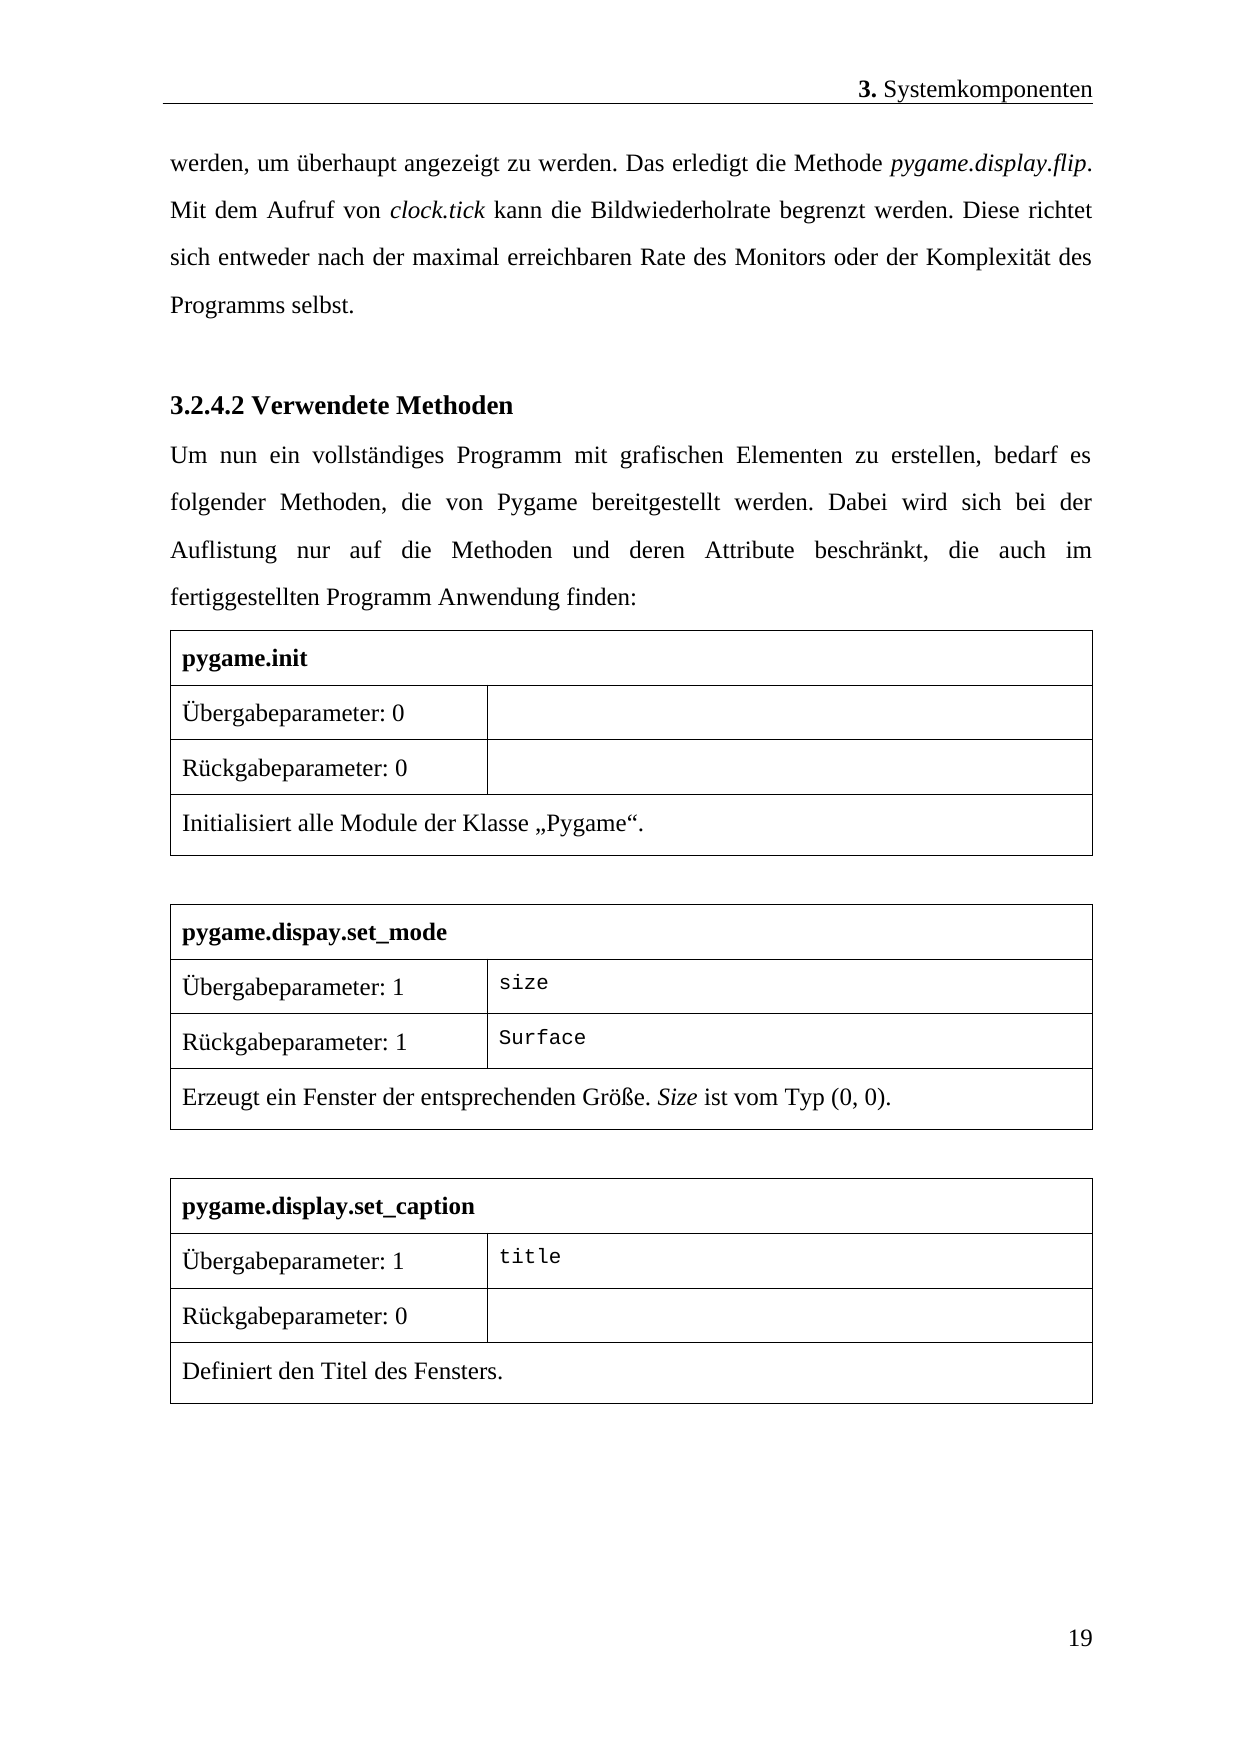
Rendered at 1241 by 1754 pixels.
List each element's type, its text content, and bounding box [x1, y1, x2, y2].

table_cell size [488, 960, 1092, 1013]
table_cell Übergabeparameter: 0 [171, 686, 487, 739]
subtitle 3.2.4.2 Verwendete Methoden [170, 389, 1093, 420]
table_cell Erzeugt ein Fenster der entsprechenden Größe. Size ist vom Typ (0, 0). [171, 1069, 1092, 1129]
table_cell [488, 686, 1092, 739]
table_cell [488, 740, 1092, 794]
table_header pygame.display.set_caption [171, 1179, 1092, 1233]
table_cell [488, 1289, 1092, 1342]
table_cell Übergabeparameter: 1 [171, 960, 487, 1013]
text Um nun ein vollständiges Programm mit grafischen Elementen zu erstellen, bedarf es folgender Methoden, die von Pygame bereitgestellt werden. Dabei wird sich bei der Auflistung nur auf die Methoden und deren Attribute beschränkt, die auch im fertiggestellten Programm Anwendung finden: [170, 440, 1093, 611]
table_header pygame.init [171, 631, 1092, 684]
table_cell Initialisiert alle Module der Klasse „Pygame“. [171, 795, 1092, 855]
table_cell Übergabeparameter: 1 [171, 1234, 487, 1287]
table_cell Rückgabeparameter: 1 [171, 1014, 487, 1068]
table_header pygame.dispay.set_mode [171, 905, 1092, 958]
table_cell Definiert den Titel des Fensters. [171, 1343, 1092, 1403]
table_cell Rückgabeparameter: 0 [171, 740, 487, 794]
table_cell Rückgabeparameter: 0 [171, 1289, 487, 1342]
table_cell Surface [488, 1014, 1092, 1068]
table_cell title [488, 1234, 1092, 1287]
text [170, 148, 1093, 318]
